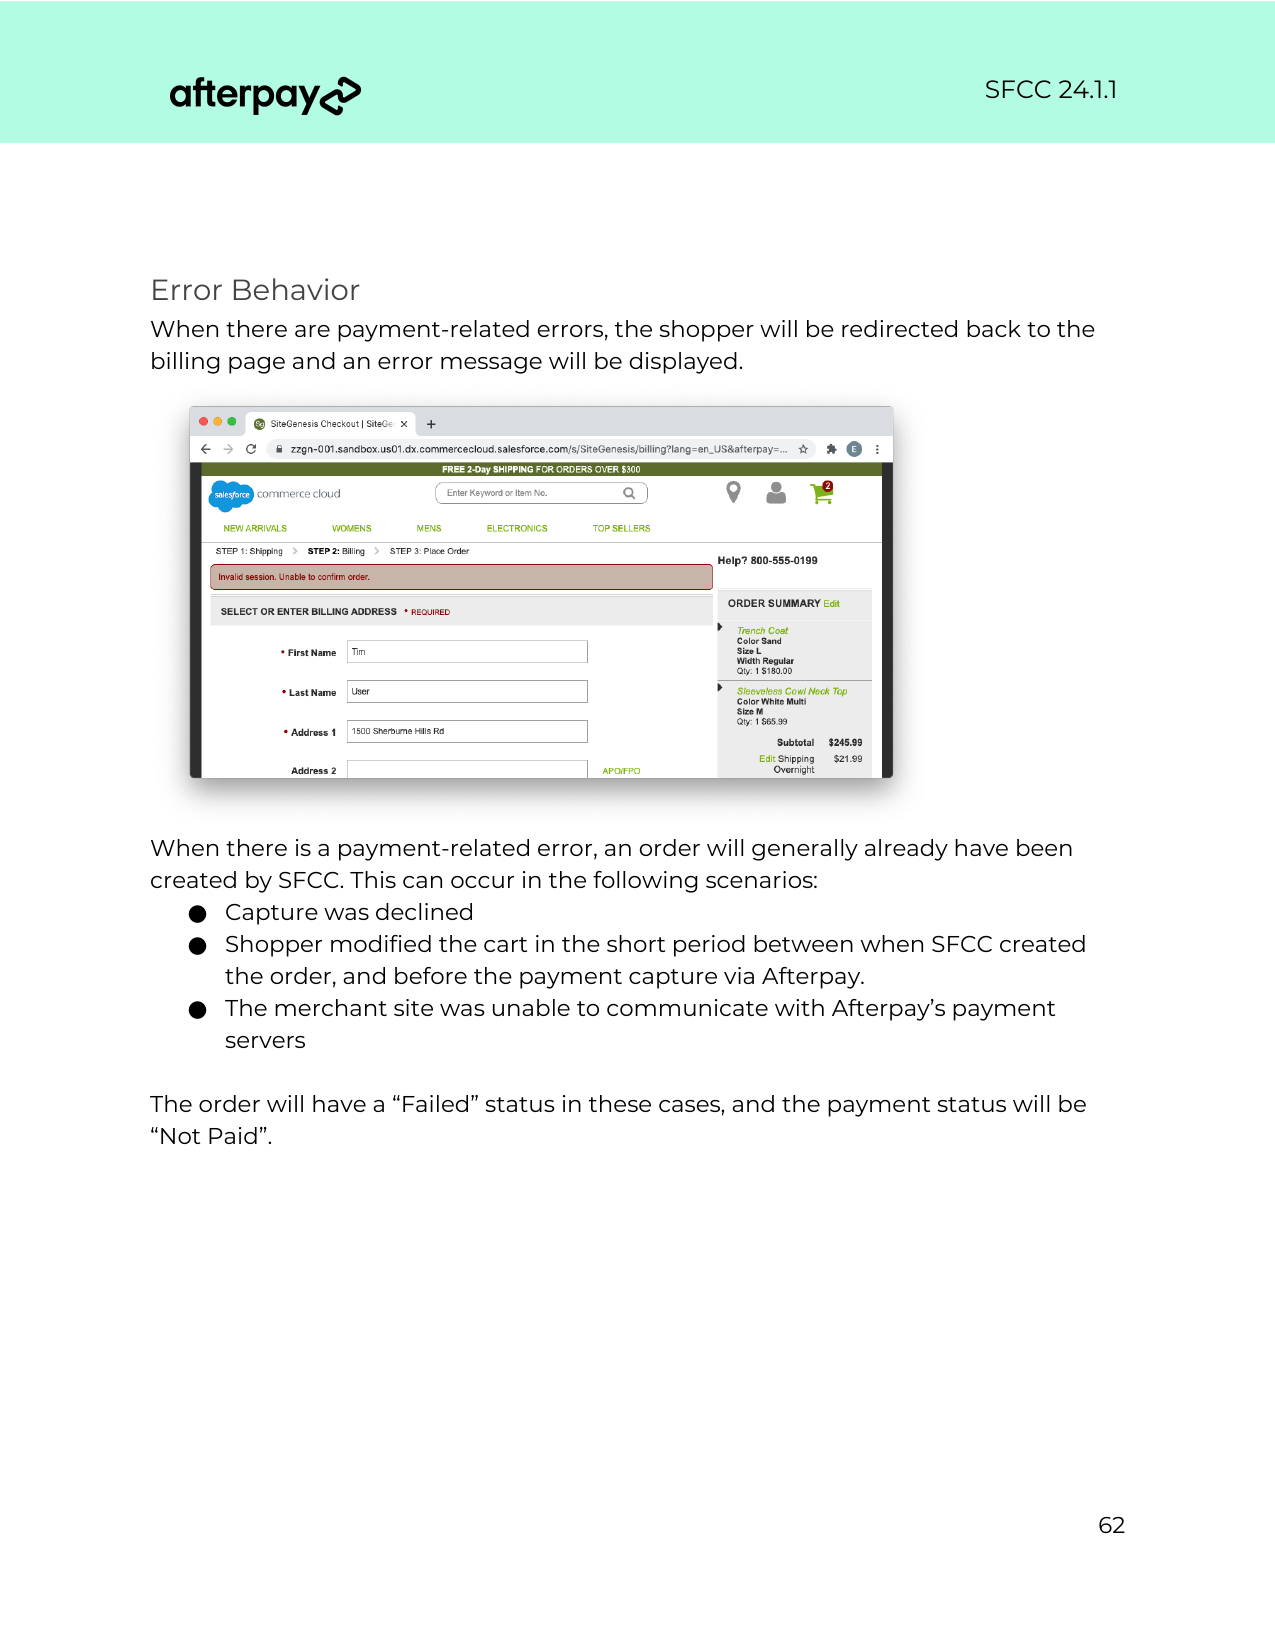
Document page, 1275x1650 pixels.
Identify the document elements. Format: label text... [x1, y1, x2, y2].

text When there are payment-related errors, the shopper will be redirected back to the billing page and an error message will be displayed. [150, 316, 1125, 376]
text The order will have a “Failed” status in these cases, and the payment status will be “Not Paid”. [150, 1090, 1125, 1150]
picture [134, 48, 397, 144]
text When there is a payment-related error, an order will generally already have been created by SFCC. This can occur in the following scenarios: [150, 834, 1125, 894]
picture [150, 379, 932, 830]
subtitle Error Behavior [150, 272, 1125, 307]
list Capture was declined [187, 898, 1125, 926]
list The merchant site was unable to communicate with Afterpay’s payment servers [187, 994, 1125, 1054]
list Shopper modified the cart in the short period between when SFCC created the order, and before the payment capture via Afterpay. [187, 930, 1125, 990]
